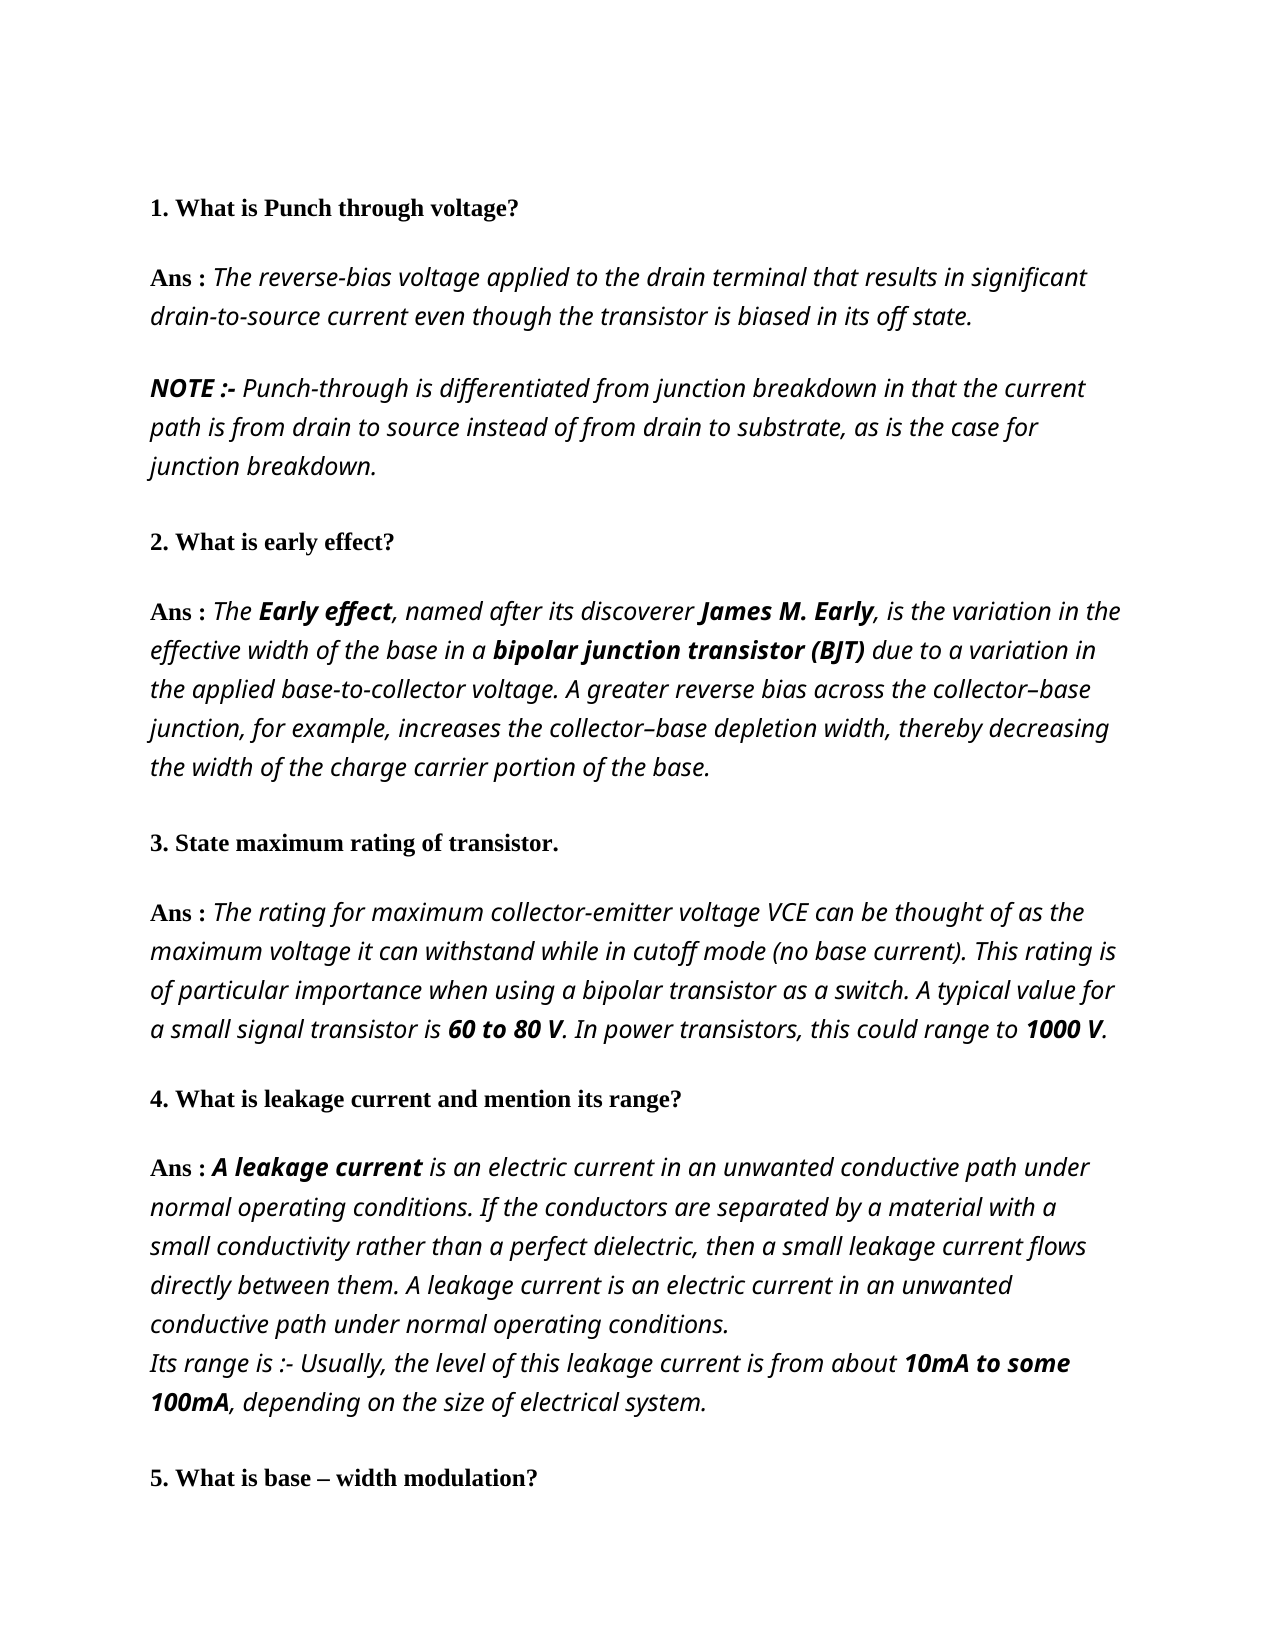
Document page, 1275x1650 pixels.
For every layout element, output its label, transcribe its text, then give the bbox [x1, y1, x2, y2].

text 1. What is Punch through voltage? [150, 193, 1125, 222]
text 2. What is early effect? [150, 527, 1125, 556]
text 5. What is base – width modulation? [150, 1463, 1125, 1492]
text Ans : The reverse-bias voltage applied to the drain terminal that results in significant drain-to-source current even though the transistor is biased in its off state. [150, 259, 1125, 332]
text Ans : A leakage current is an electric current in an unwanted conductive path under normal operating conditions. If the conductors are separated by a material with a small conductivity rather than a perfect dielectric, then a small leakage current flows directly between them. A leakage current is an electric current in an unwanted conductive path under normal operating conditions. [150, 1150, 1125, 1341]
text 3. State maximum rating of transistor. [150, 828, 1125, 857]
text Its range is :- Usually, the level of this leakage current is from about 10mA to some 100mA, depending on the size of electrical system. [150, 1346, 1125, 1419]
text 4. What is leakage current and mention its range? [150, 1084, 1125, 1113]
text Ans : The rating for maximum collector-emitter voltage VCE can be thought of as the maximum voltage it can withstand while in cutoff mode (no base current). This rating is of particular importance when using a bipolar transistor as a switch. A typical value for a small signal transistor is 60 to 80 V. In power transistors, this could range to 1000 V. [150, 894, 1125, 1046]
text NOTE :- Punch-through is differentiated from junction breakdown in that the current path is from drain to source instead of from drain to substrate, as is the case for junction breakdown. [150, 371, 1125, 483]
text Ans : The Early effect, named after its discoverer James M. Early, is the variation in the effective width of the base in a bipolar junction transistor (BJT) due to a variation in the applied base-to-collector voltage. A greater reverse bias across the collector–base junction, for example, increases the collector–base depletion width, thereby decreasing the width of the charge carrier portion of the base. [150, 593, 1125, 784]
